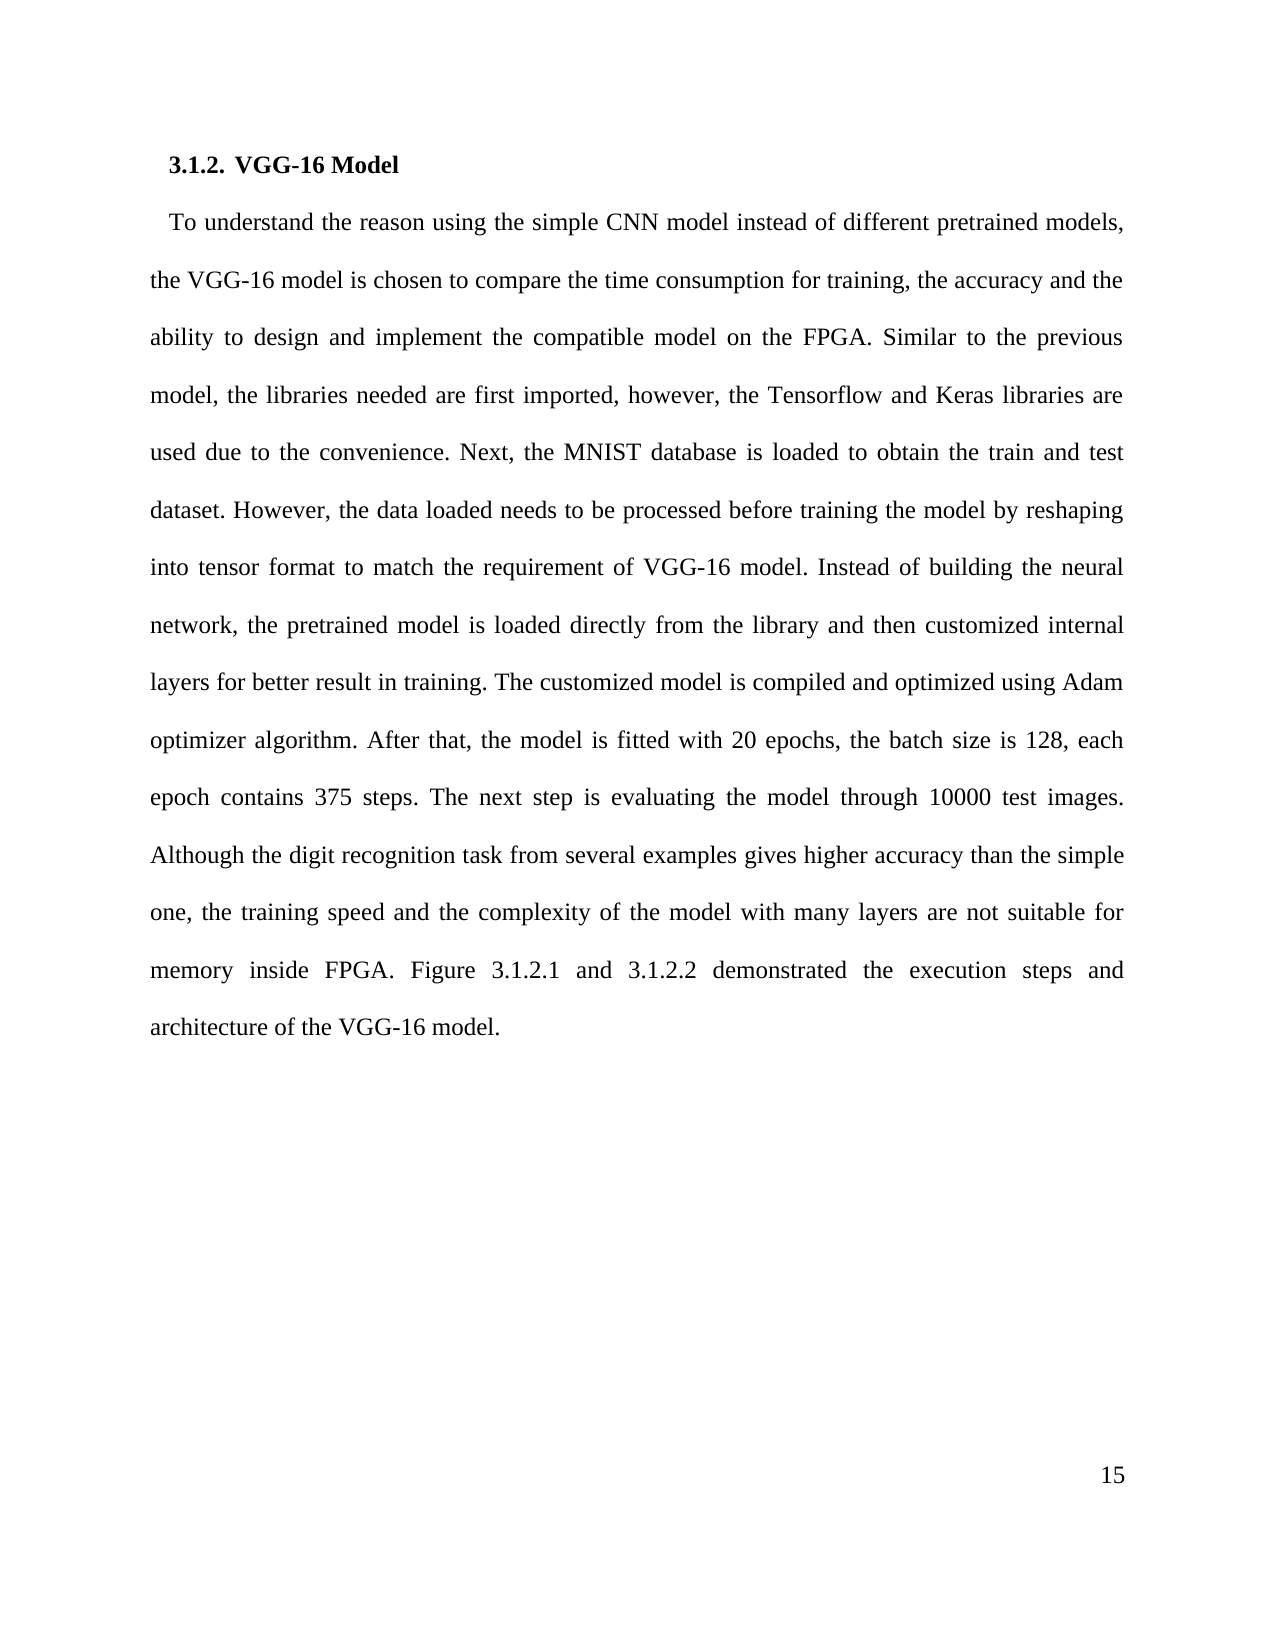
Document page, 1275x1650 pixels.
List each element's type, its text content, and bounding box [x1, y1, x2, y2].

subtitle VGG-16 Model [169, 150, 1125, 179]
text To understand the reason using the simple CNN model instead of different pretrained models, the VGG-16 model is chosen to compare the time consumption for training, the accuracy and the ability to design and implement the compatible model on the FPGA. Similar to the previous model, the libraries needed are first imported, however, the Tensorflow and Keras libraries are used due to the convenience. Next, the MNIST database is loaded to obtain the train and test dataset. However, the data loaded needs to be processed before training the model by reshaping into tensor format to match the requirement of VGG-16 model. Instead of building the neural network, the pretrained model is loaded directly from the library and then customized internal layers for better result in training. The customized model is compiled and optimized using Adam optimizer algorithm. After that, the model is fitted with 20 epochs, the batch size is 128, each epoch contains 375 steps. The next step is evaluating the model through 10000 test images. Although the digit recognition task from several examples gives higher accuracy than the simple one, the training speed and the complexity of the model with many layers are not suitable for memory inside FPGA. Figure 3.1.2.1 and 3.1.2.2 demonstrated the execution steps and architecture of the VGG-16 model. [150, 207, 1125, 1041]
